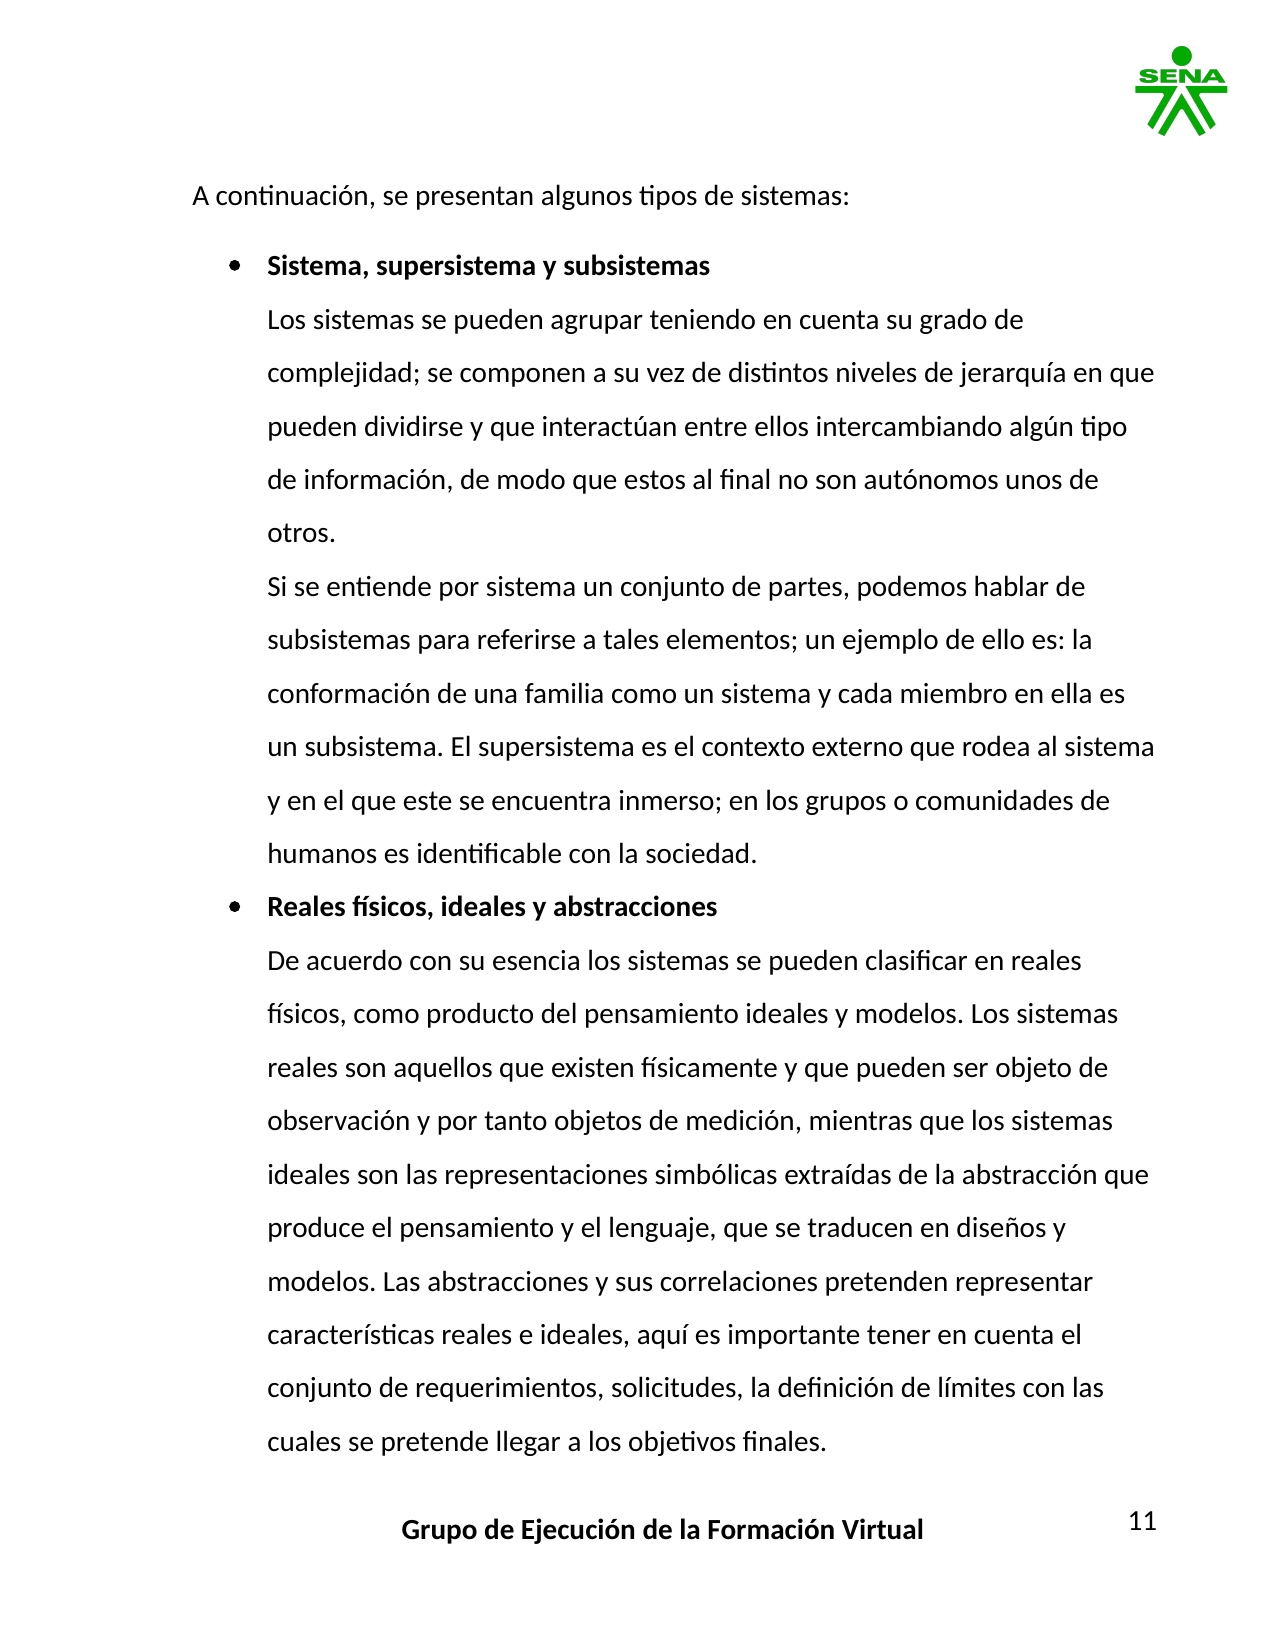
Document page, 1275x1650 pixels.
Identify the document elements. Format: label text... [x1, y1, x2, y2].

list De acuerdo con su esencia los sistemas se pueden clasificar en reales físicos, como producto del pensamiento ideales y modelos. Los sistemas reales son aquellos que existen físicamente y que pueden ser objeto de observación y por tanto objetos de medición, mientras que los sistemas ideales son las representaciones simbólicas extraídas de la abstracción que produce el pensamiento y el lenguaje, que se traducen en diseños y modelos. Las abstracciones y sus correlaciones pretenden representar características reales e ideales, aquí es importante tener en cuenta el conjunto de requerimientos, solicitudes, la definición de límites con las cuales se pretende llegar a los objetivos finales. [267, 942, 1157, 1458]
text A continuación, se presentan algunos tipos de sistemas: [118, 177, 1157, 213]
list Si se entiende por sistema un conjunto de partes, podemos hablar de subsistemas para referirse a tales elementos; un ejemplo de ello es: la conformación de una familia como un sistema y cada miembro en ella es un subsistema. El supersistema es el contexto externo que rodea al sistema y en el que este se encuentra inmerso; en los grupos o comunidades de humanos es identificable con la sociedad. [267, 568, 1157, 871]
picture [1135, 46, 1228, 136]
list Los sistemas se pueden agrupar teniendo en cuenta su grado de complejidad; se componen a su vez de distintos niveles de jerarquía en que pueden dividirse y que interactúan entre ellos intercambiando algún tipo de información, de modo que estos al final no son autónomos unos de otros. [267, 301, 1157, 550]
list Sistema, supersistema y subsistemas [229, 247, 1157, 283]
list Reales físicos, ideales y abstracciones [229, 888, 1157, 924]
